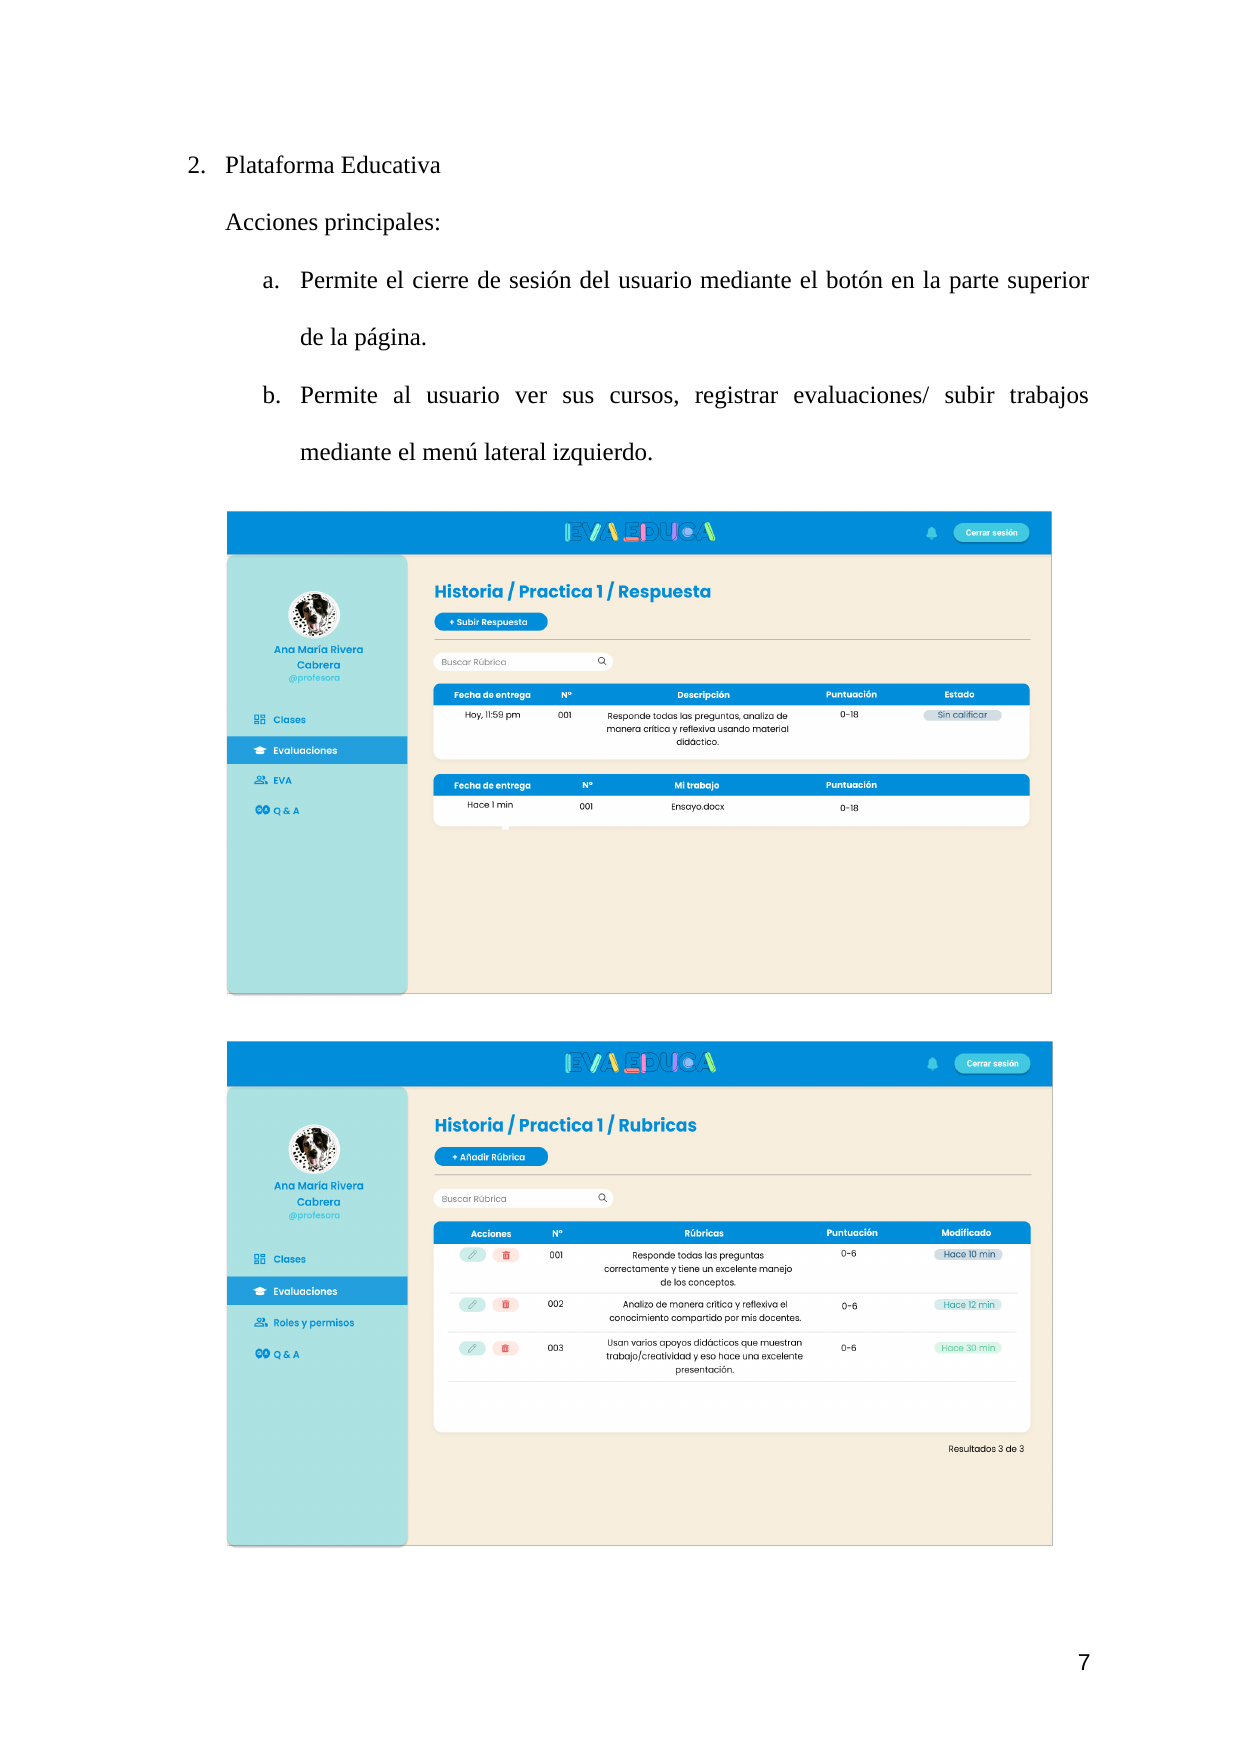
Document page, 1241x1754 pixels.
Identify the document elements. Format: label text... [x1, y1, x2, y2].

list Permite el cierre de sesión del usuario mediante el botón en la parte superior de la página. [262, 265, 1090, 351]
list Permite al usuario ver sus cursos, registrar evaluaciones/ subir trabajos mediante el menú lateral izquierdo. [262, 380, 1090, 466]
text Acciones principales: [225, 207, 1090, 236]
picture [225, 1020, 1054, 1549]
list Plataforma Educativa [187, 150, 1090, 179]
picture [225, 491, 1053, 997]
